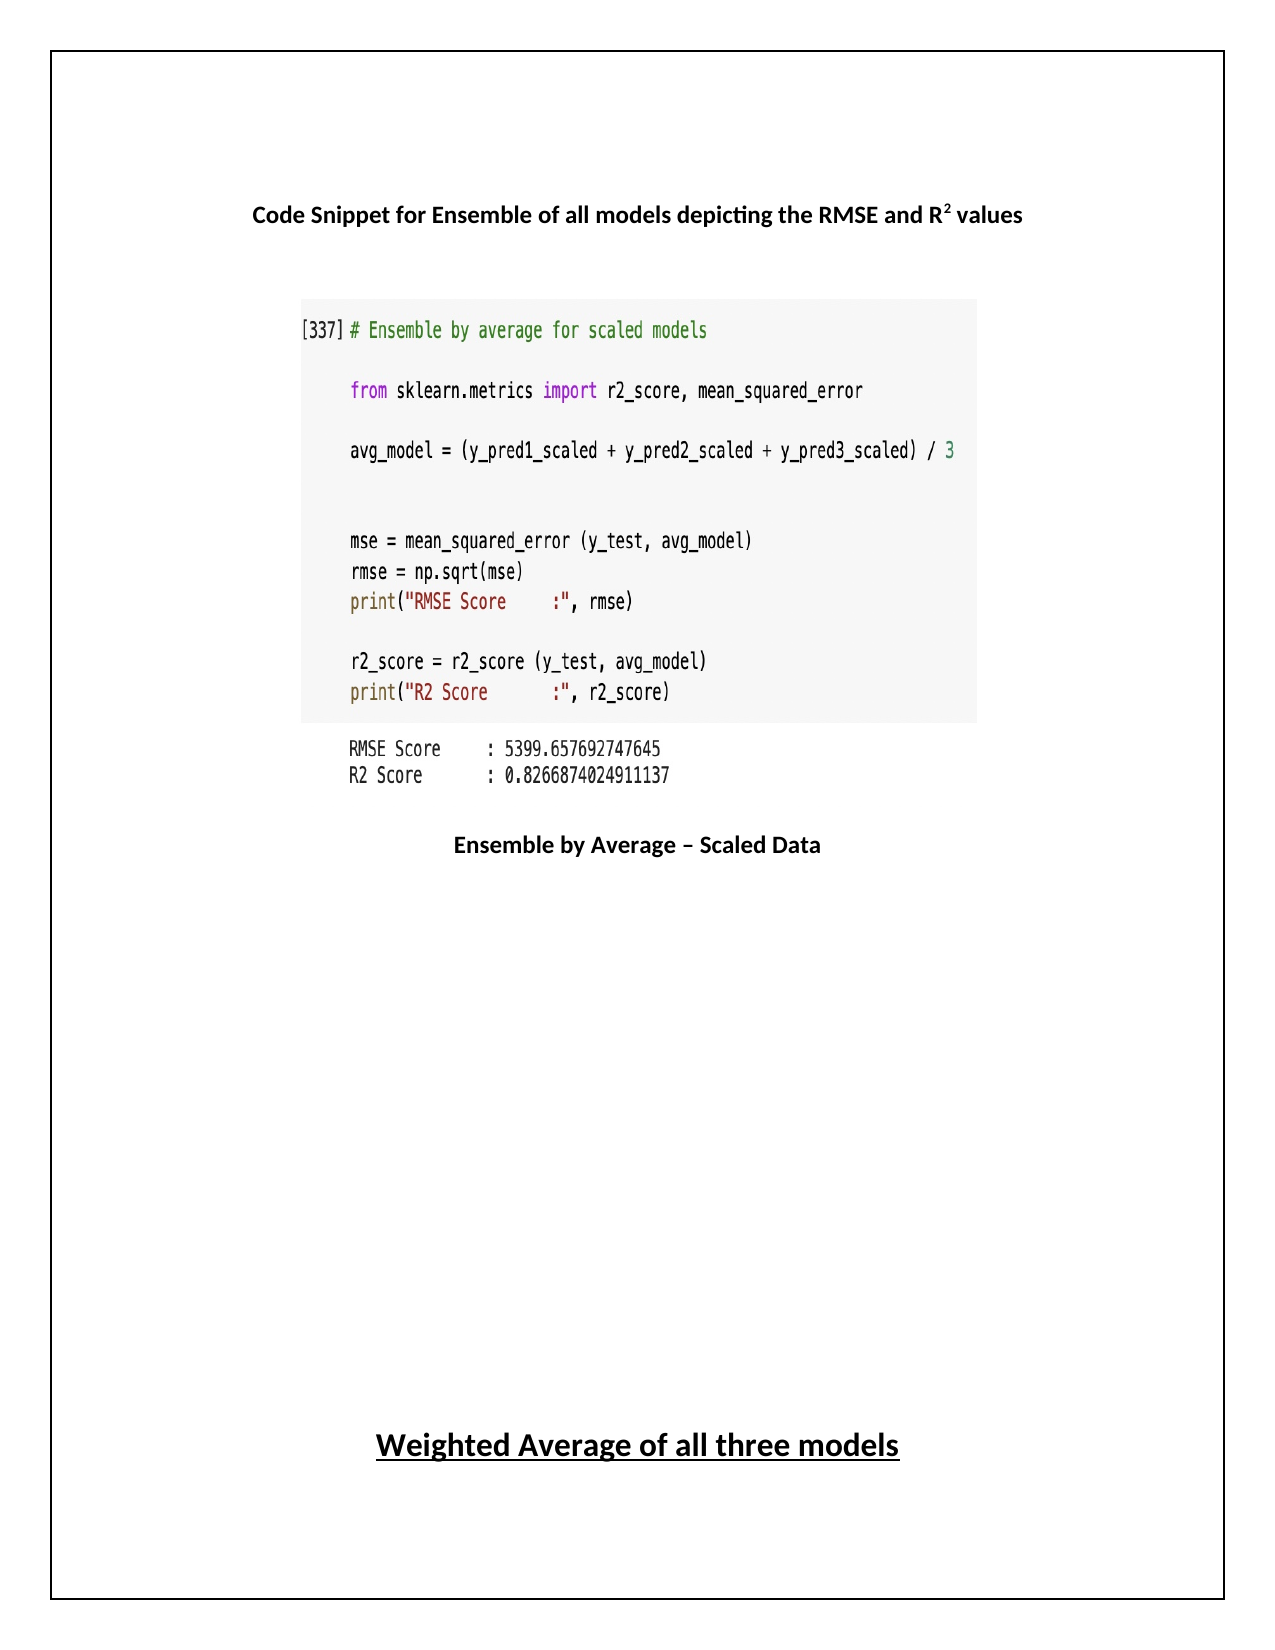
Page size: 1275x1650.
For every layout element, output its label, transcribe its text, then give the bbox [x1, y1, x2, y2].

text Code Snippet for Ensemble of all models depicting the RMSE and R2 values [150, 199, 1125, 230]
text Weighted Average of all three models [150, 1424, 1125, 1465]
text Ensemble by Average – Scaled Data [150, 829, 1125, 860]
picture [298, 298, 977, 811]
